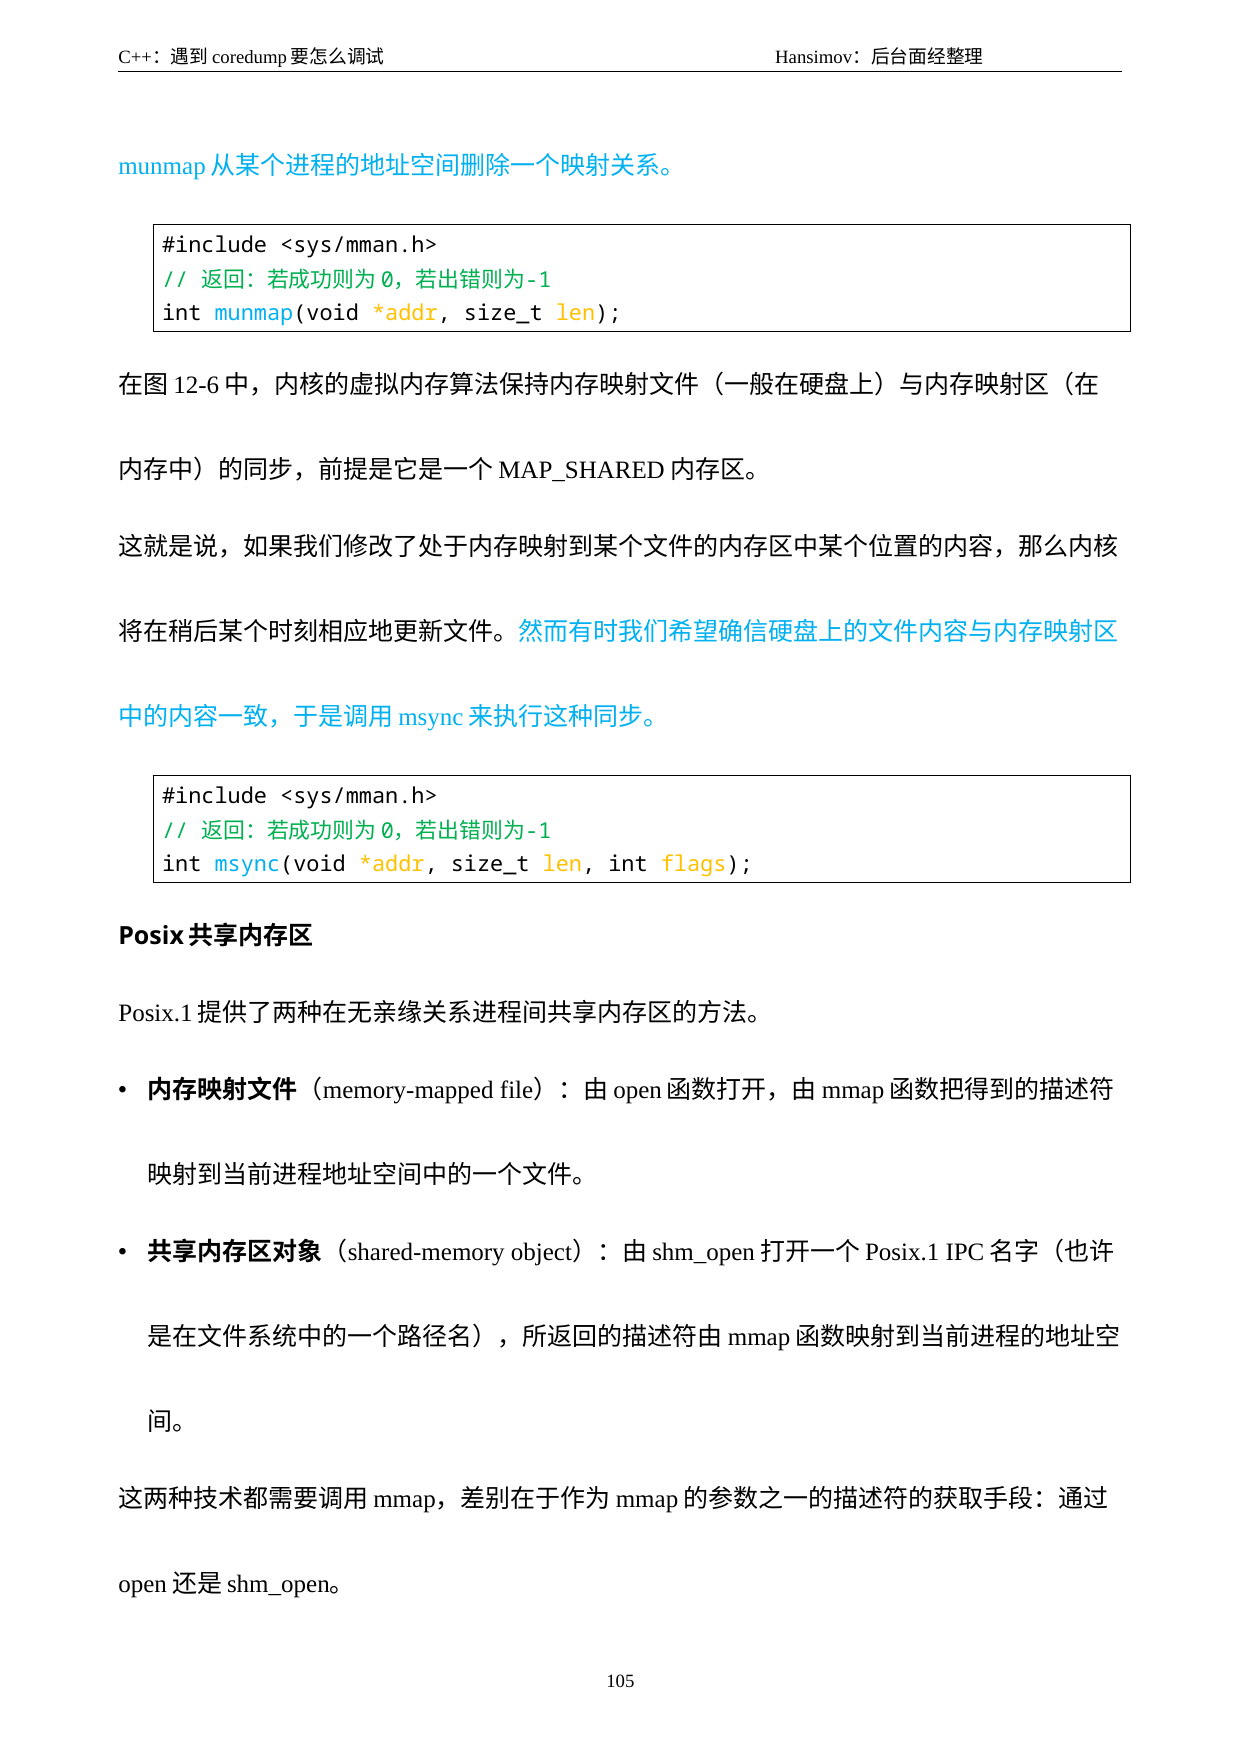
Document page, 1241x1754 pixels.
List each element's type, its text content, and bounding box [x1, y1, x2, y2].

text munmap从某个进程的地址空间删除一个映射关系。 [118, 130, 1122, 198]
list int munmap(void *addr, size_t len); [154, 292, 1130, 331]
list #include <sys/mman.h> [154, 225, 1130, 258]
text 这两种技术都需要调用mmap，差别在于作为mmap的参数之一的描述符的获取手段：通过open还是shm_open。 [118, 1462, 1122, 1615]
list int msync(void *addr, size_t len, int flags); [154, 842, 1130, 882]
text 在图12-6中，内核的虚拟内存算法保持内存映射文件（一般在硬盘上）与内存映射区（在内存中）的同步，前提是它是一个MAP_SHARED内存区。 [118, 349, 1122, 502]
text 内存映射文件（memory-mapped file）：由open函数打开，由mmap函数把得到的描述符映射到当前进程地址空间中的一个文件。 [118, 1054, 1122, 1206]
list #include <sys/mman.h> [154, 776, 1130, 808]
list // 返回：若成功则为0，若出错则为-1 [154, 258, 1130, 292]
subtitle Posix共享内存区 [118, 900, 1122, 968]
text Posix.1提供了两种在无亲缘关系进程间共享内存区的方法。 [118, 977, 1122, 1044]
text 共享内存区对象（shared-memory object）：由shm_open打开一个Posix.1 IPC名字（也许是在文件系统中的一个路径名），所返回的描述符由mmap函数映射到当前进程的地址空间。 [118, 1216, 1122, 1453]
list // 返回：若成功则为0，若出错则为-1 [154, 808, 1130, 842]
text 这就是说，如果我们修改了处于内存映射到某个文件的内存区中某个位置的内容，那么内核将在稍后某个时刻相应地更新文件。然而有时我们希望确信硬盘上的文件内容与内存映射区中的内容一致，于是调用msync来执行这种同步。 [118, 511, 1122, 748]
